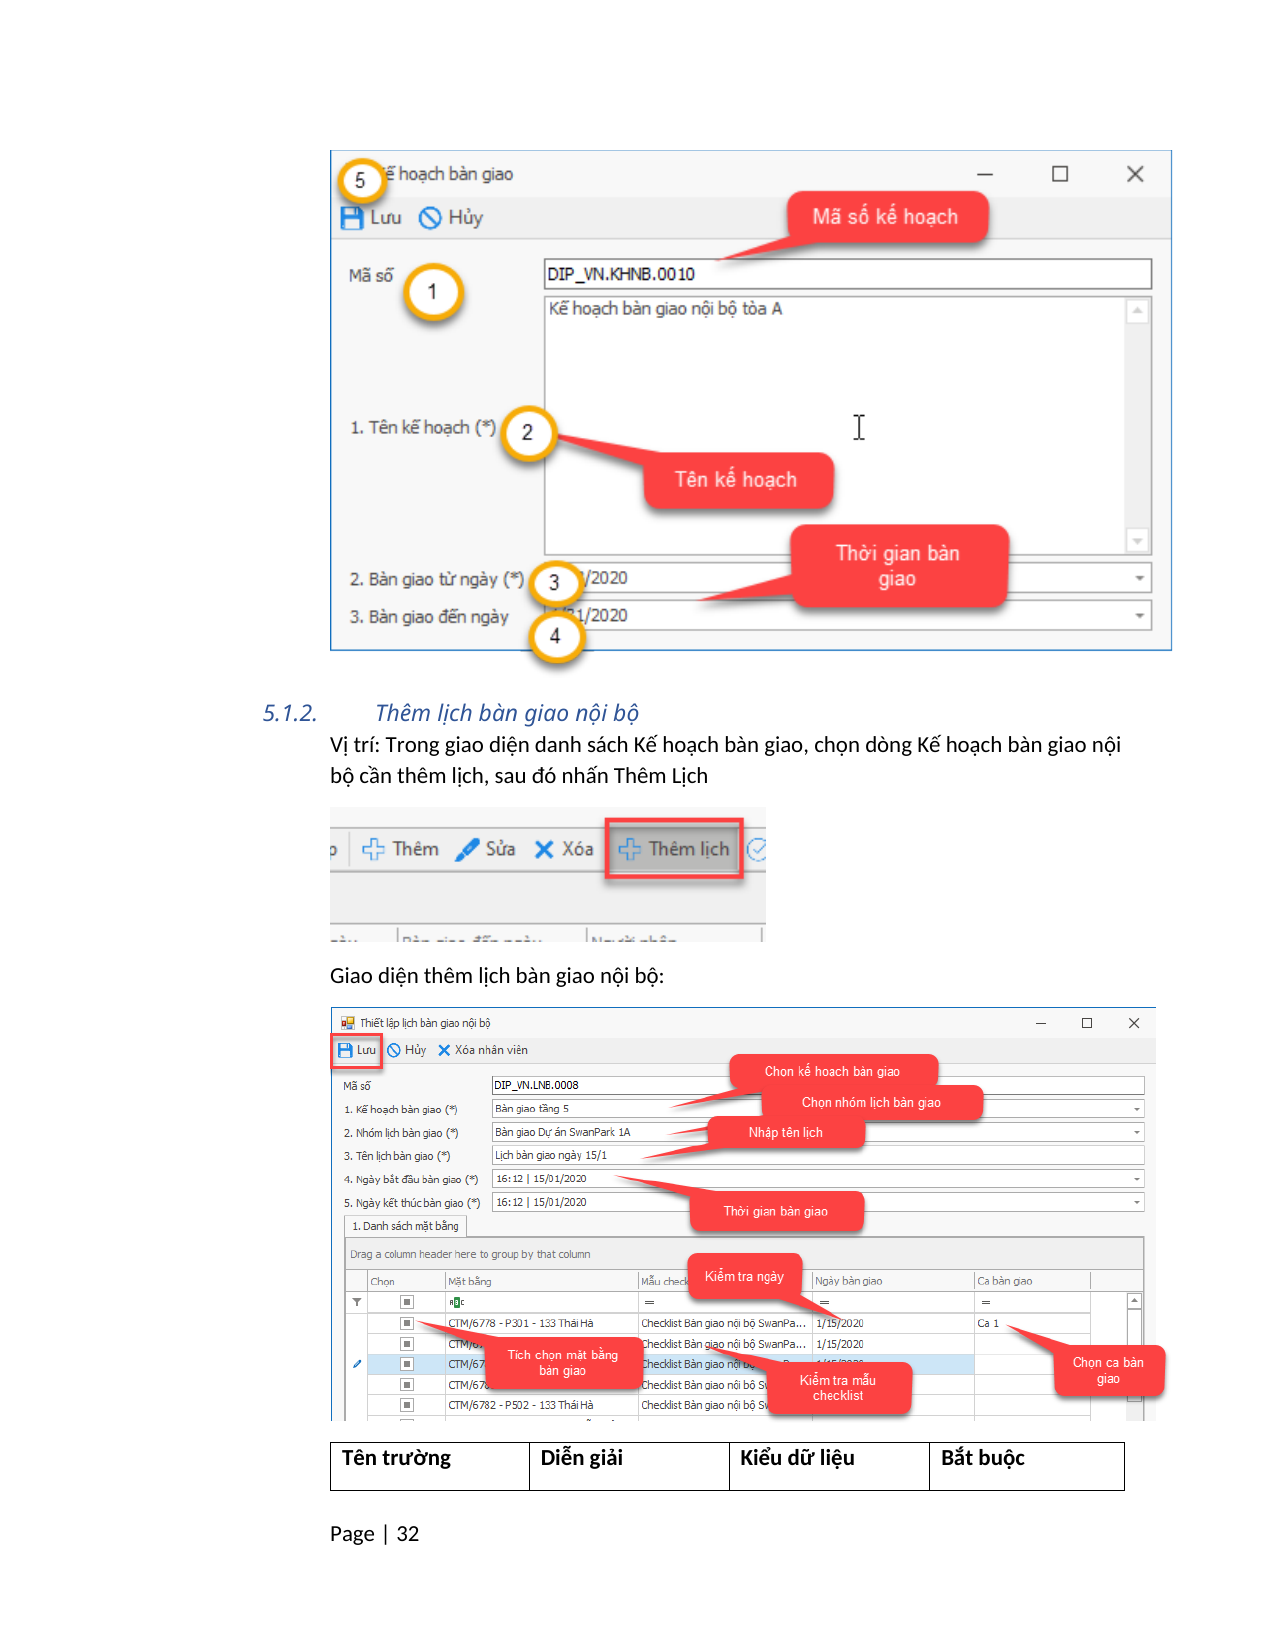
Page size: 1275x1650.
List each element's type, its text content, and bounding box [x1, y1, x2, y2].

picture [330, 807, 766, 942]
table_header Kiểu dữ liệu [730, 1443, 929, 1490]
picture [330, 1007, 1176, 1424]
subtitle Thêm lịch bàn giao nội bộ [262, 697, 1125, 728]
table_header Tên trường [331, 1443, 529, 1490]
table_header Diễn giải [530, 1443, 729, 1490]
table_header Bắt buộc [930, 1443, 1124, 1490]
picture [330, 150, 1173, 678]
text Vị trí: Trong giao diện danh sách Kế hoạch bàn giao, chọn dòng Kế hoạch bàn giao nội bộ cần thêm lịch, sau đó nhấn Thêm Lịch [330, 731, 1125, 789]
text Giao diện thêm lịch bàn giao nội bộ: [330, 961, 1125, 989]
